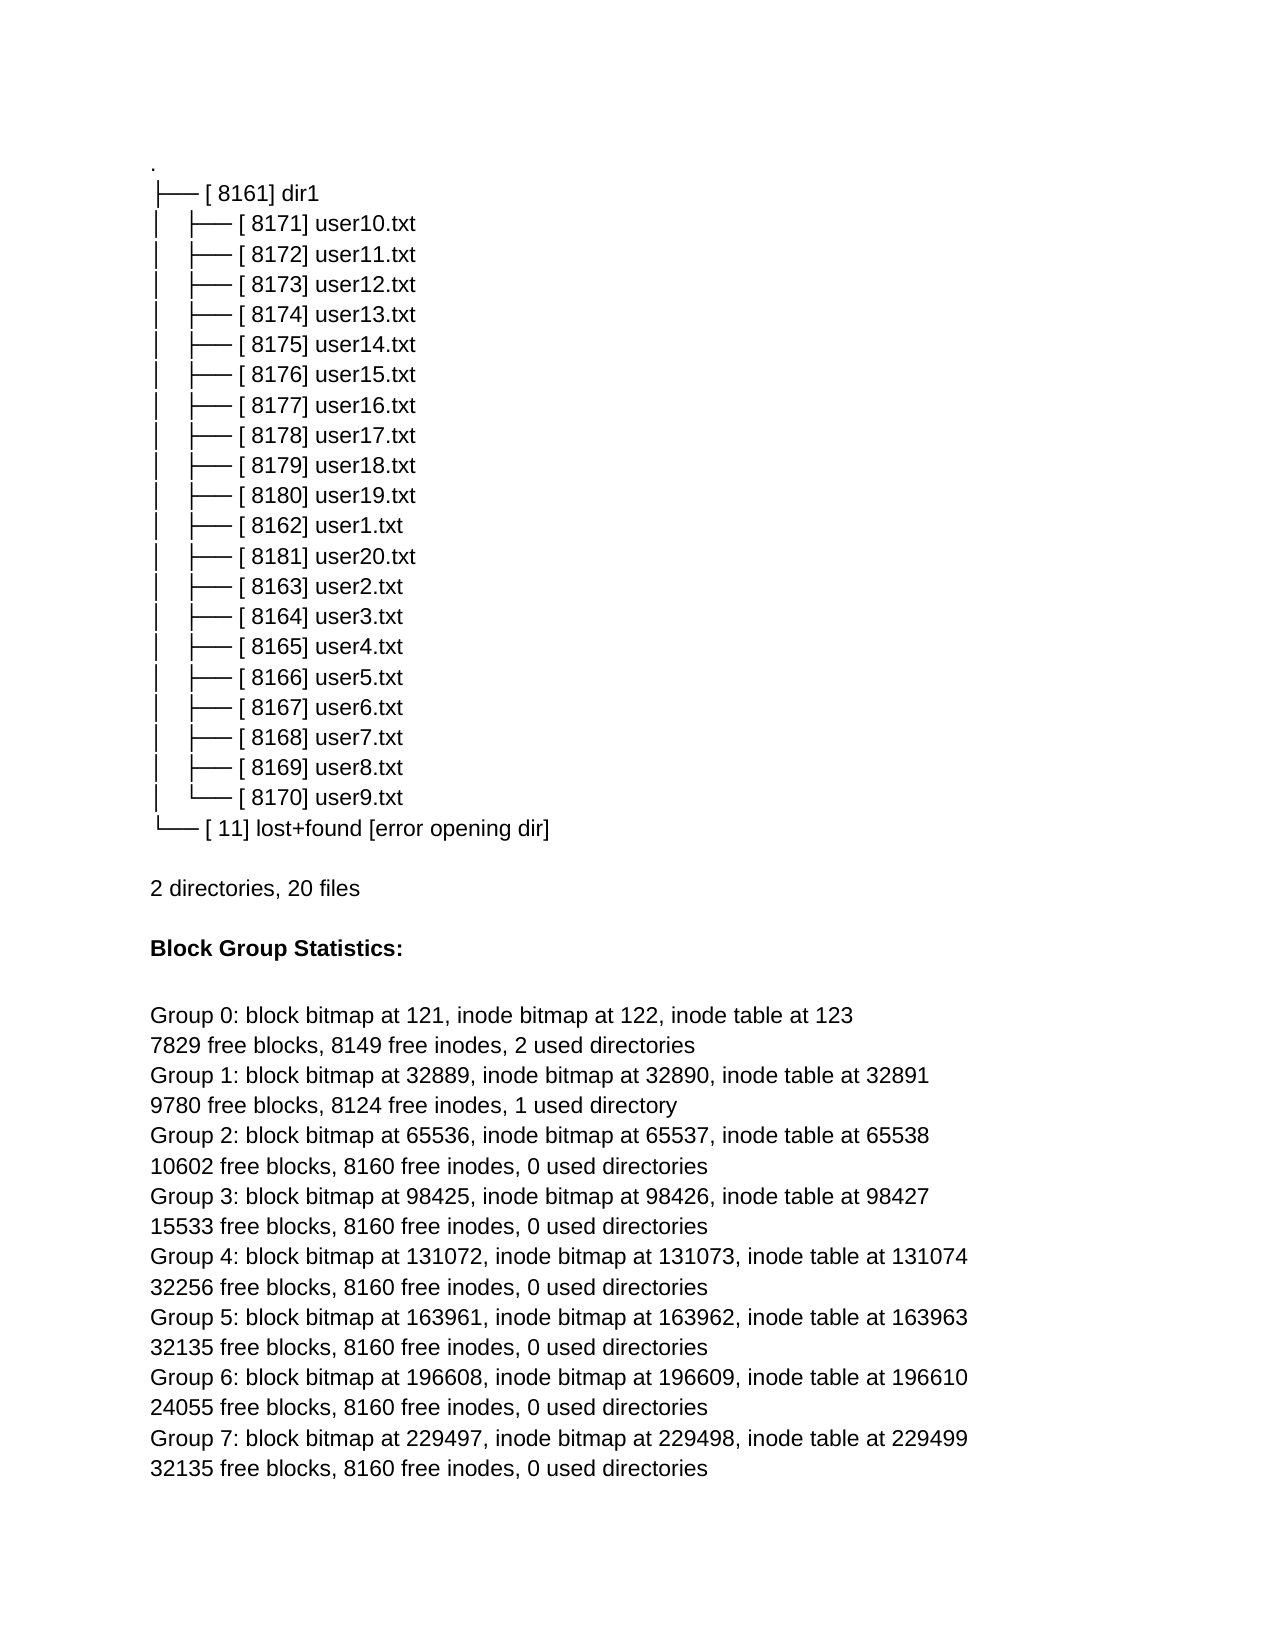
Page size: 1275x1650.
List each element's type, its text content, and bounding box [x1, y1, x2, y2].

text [150, 1002, 1125, 1481]
text Block Group Statistics: [150, 935, 1125, 962]
text . ├── [ 8161] dir1 │ ├── [ 8171] user10.txt │ ├── [ 8172] user11.txt │ ├── [ 8173] user12.txt │ ├── [ 8174] user13.txt │ ├── [ 8175] user14.txt │ ├── [ 8176] user15.txt │ ├── [ 8177] user16.txt │ ├── [ 8178] user17.txt │ ├── [ 8179] user18.txt │ ├── [ 8180] user19.txt │ ├── [ 8162] user1.txt │ ├── [ 8181] user20.txt │ ├── [ 8163] user2.txt │ ├── [ 8164] user3.txt │ ├── [ 8165] user4.txt │ ├── [ 8166] user5.txt │ ├── [ 8167] user6.txt │ ├── [ 8168] user7.txt │ ├── [ 8169] user8.txt │ └── [ 8170] user9.txt └── [ 11] lost+found [error opening dir] 2 directories, 20 files [150, 150, 1125, 901]
